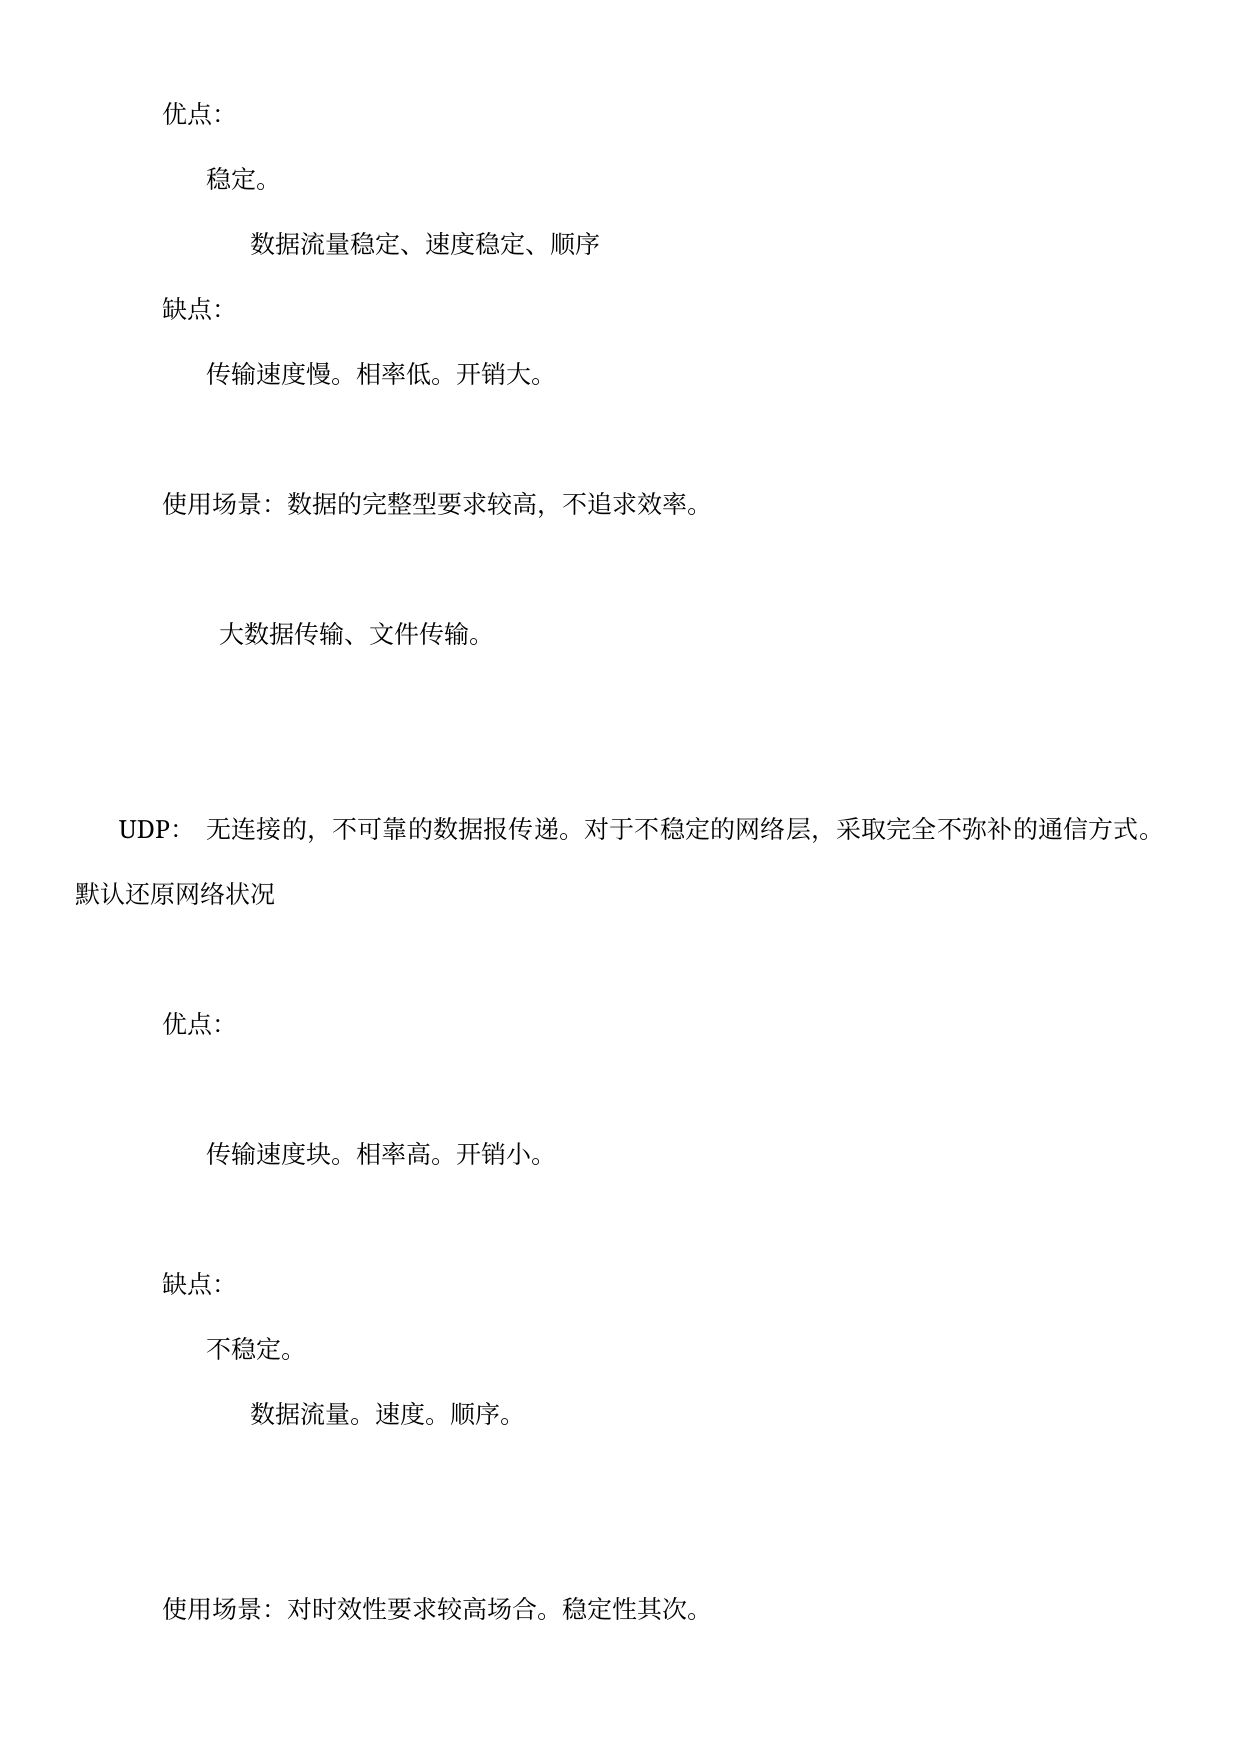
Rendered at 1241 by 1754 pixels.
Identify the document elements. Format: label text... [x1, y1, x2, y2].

text 不稳定。 [75, 1316, 1165, 1381]
text 大数据传输、文件传输。 [75, 601, 1165, 666]
text 使用场景：对时效性要求较高场合。稳定性其次。 [75, 1576, 1165, 1641]
text 使用场景：数据的完整型要求较高，不追求效率。 [75, 471, 1165, 536]
text 缺点： [75, 1251, 1165, 1316]
text 优点： [75, 991, 1165, 1056]
text 缺点： [75, 276, 1165, 341]
text 数据流量稳定、速度稳定、顺序 [75, 211, 1165, 276]
text 优点： [75, 81, 1165, 146]
text UDP： 无连接的，不可靠的数据报传递。对于不稳定的网络层，采取完全不弥补的通信方式。 默认还原网络状况 [75, 796, 1165, 926]
text 稳定。 [75, 146, 1165, 211]
text 数据流量。速度。顺序。 [75, 1381, 1165, 1446]
text 传输速度块。相率高。开销小。 [75, 1121, 1165, 1186]
text 传输速度慢。相率低。开销大。 [75, 341, 1165, 406]
